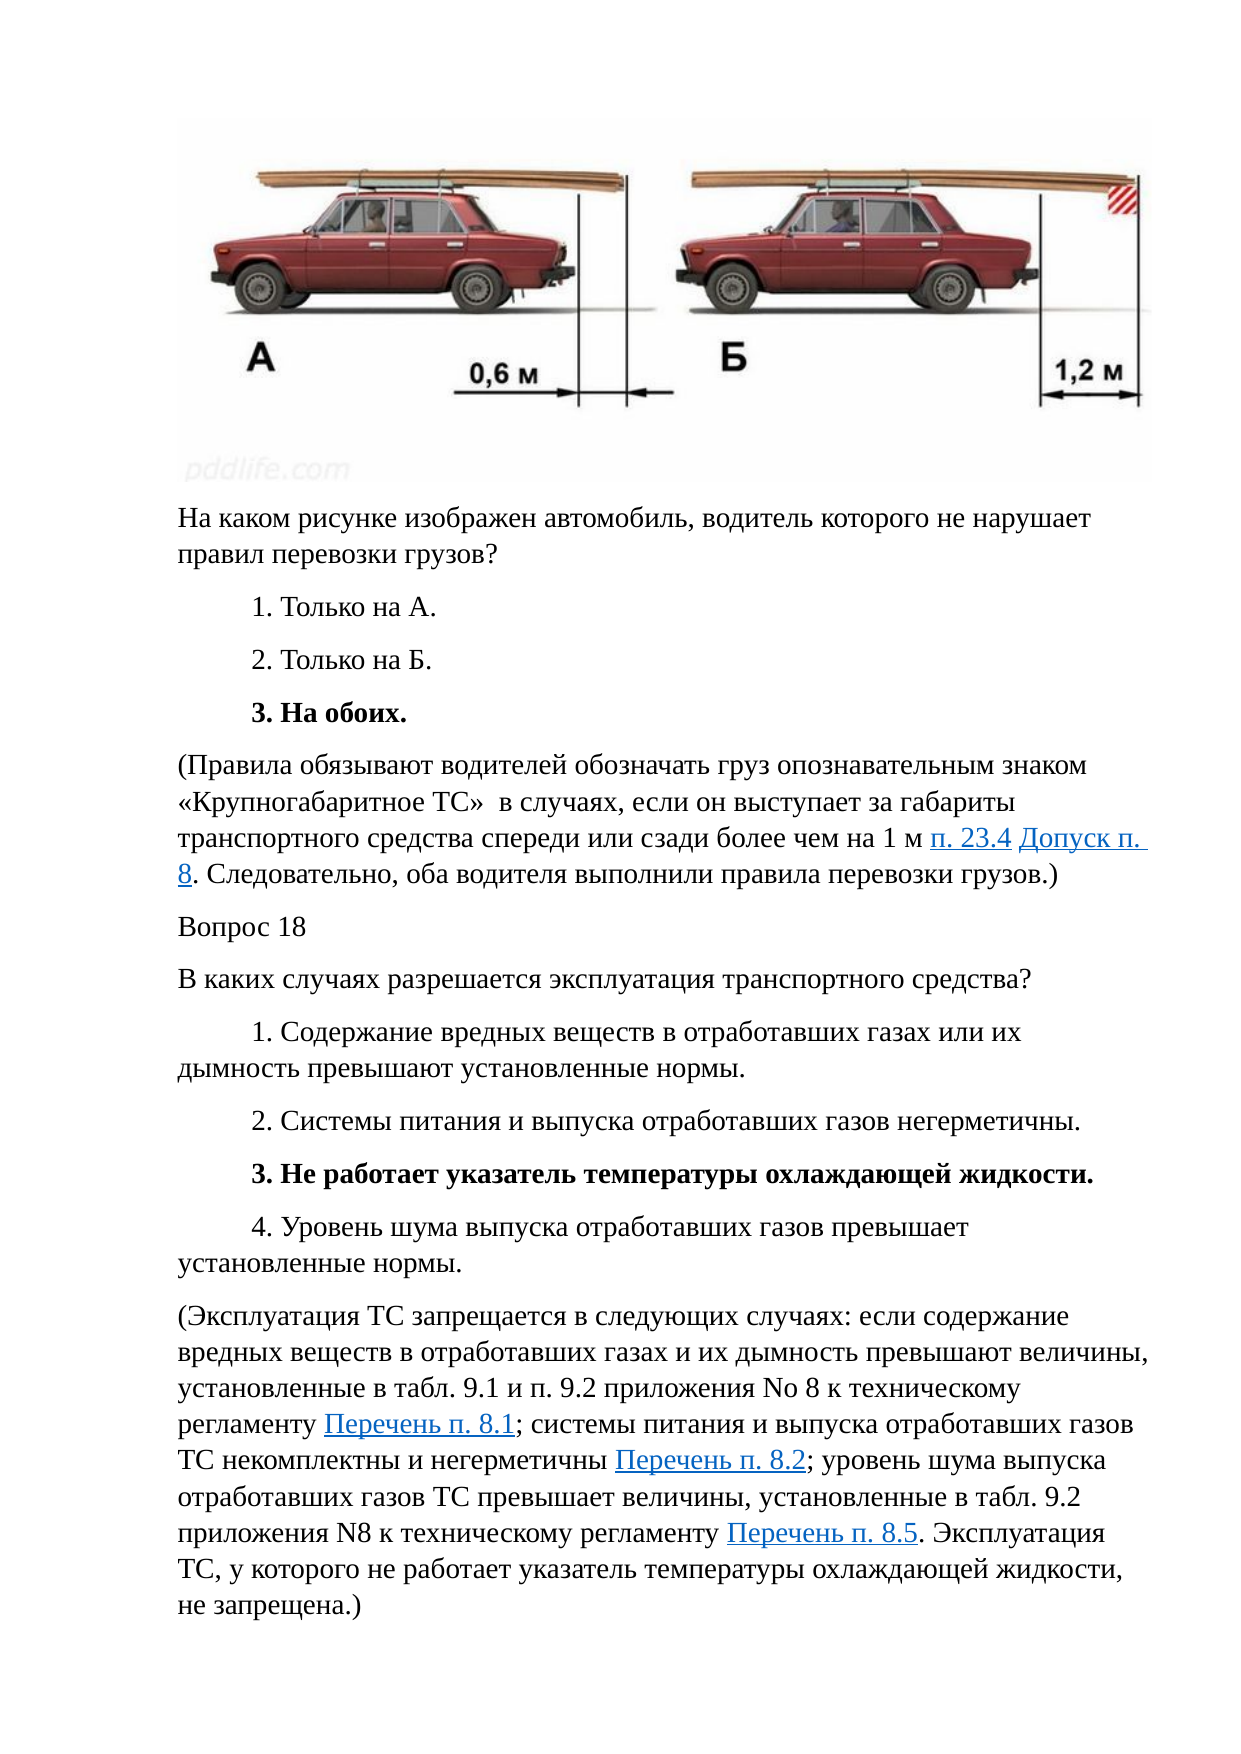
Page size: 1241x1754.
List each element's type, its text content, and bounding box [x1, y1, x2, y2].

text 2. Только на Б. [177, 642, 1152, 675]
text 1. Содержание вредных веществ в отработавших газах или их дымность превышают установленные нормы. [177, 1014, 1152, 1084]
text (Правила обязывают водителей обозначать груз опознавательным знаком «Крупногабаритное ТС» в случаях, если он выступает за габариты транспортного средства спереди или сзади более чем на 1 м п. 23.4 Допуск п. 8. Следовательно, оба водителя выполнили правила перевозки грузов.) [177, 747, 1152, 889]
picture [177, 118, 1152, 482]
text 3. Не работает указатель температуры охлаждающей жидкости. [177, 1156, 1152, 1190]
text Вопрос 18 [177, 909, 1152, 942]
text 4. Уровень шума выпуска отработавших газов превышает установленные нормы. [177, 1209, 1152, 1279]
text (Эксплуатация ТС запрещается в следующих случаях: если содержание вредных веществ в отработавших газах и их дымность превышают величины, установленные в табл. 9.1 и п. 9.2 приложения No 8 к техническому регламенту Перечень п. 8.1; системы питания и выпуска отработавших газов ТС некомплектны и негерметичны Перечень п. 8.2; уровень шума выпуска отработавших газов ТС превышает величины, установленные в табл. 9.2 приложения N8 к техническому регламенту Перечень п. 8.5. Эксплуатация ТС, у которого не работает указатель температуры охлаждающей жидкости, не запрещена.) [177, 1298, 1152, 1621]
text 3. На обоих. [177, 695, 1152, 728]
text 2. Системы питания и выпуска отработавших газов негерметичны. [177, 1103, 1152, 1137]
text В каких случаях разрешается эксплуатация транспортного средства? [177, 962, 1152, 995]
text 1. Только на А. [177, 589, 1152, 623]
text На каком рисунке изображен автомобиль, водитель которого не нарушает правил перевозки грузов? [177, 500, 1152, 570]
